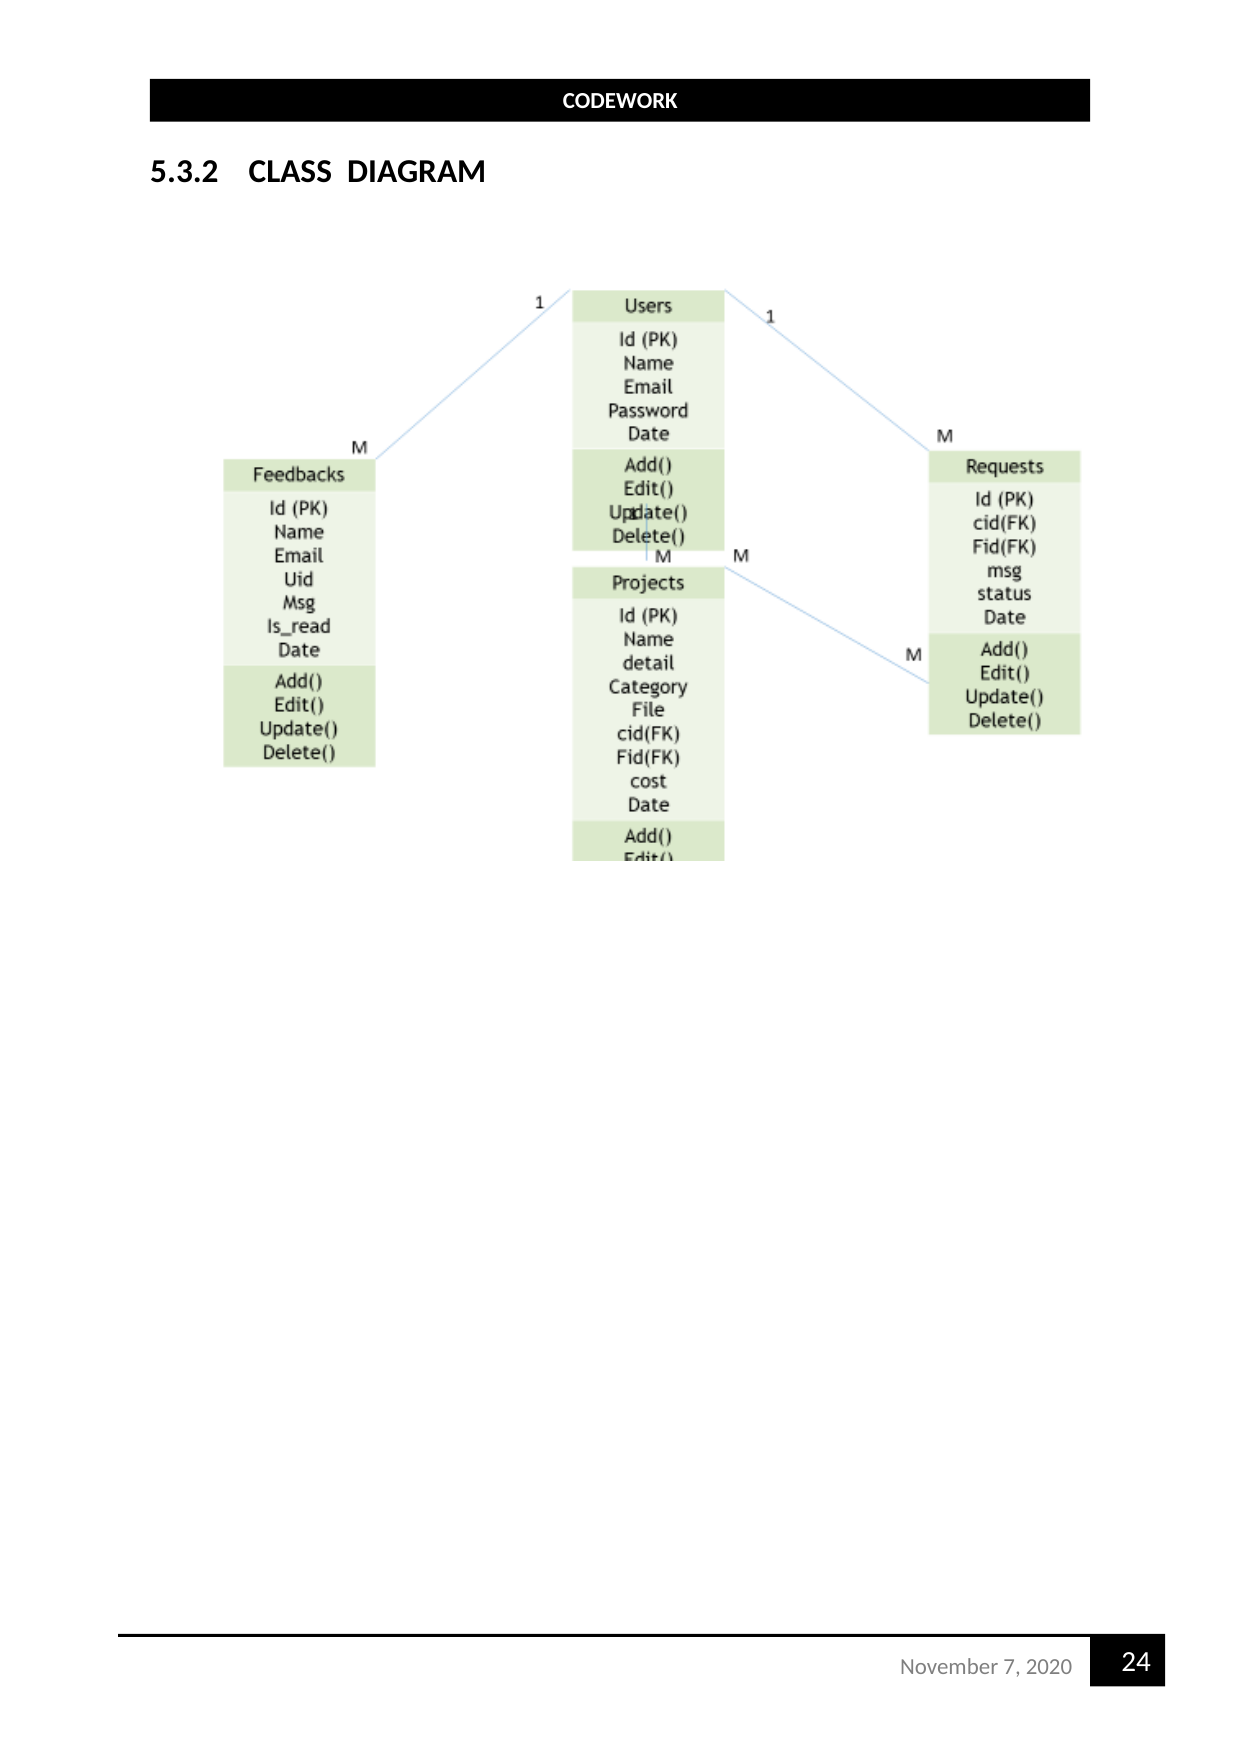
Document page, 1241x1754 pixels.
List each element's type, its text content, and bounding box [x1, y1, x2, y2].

text 5.3.2 CLASS DIAGRAM [150, 150, 1090, 191]
picture [150, 271, 1198, 861]
